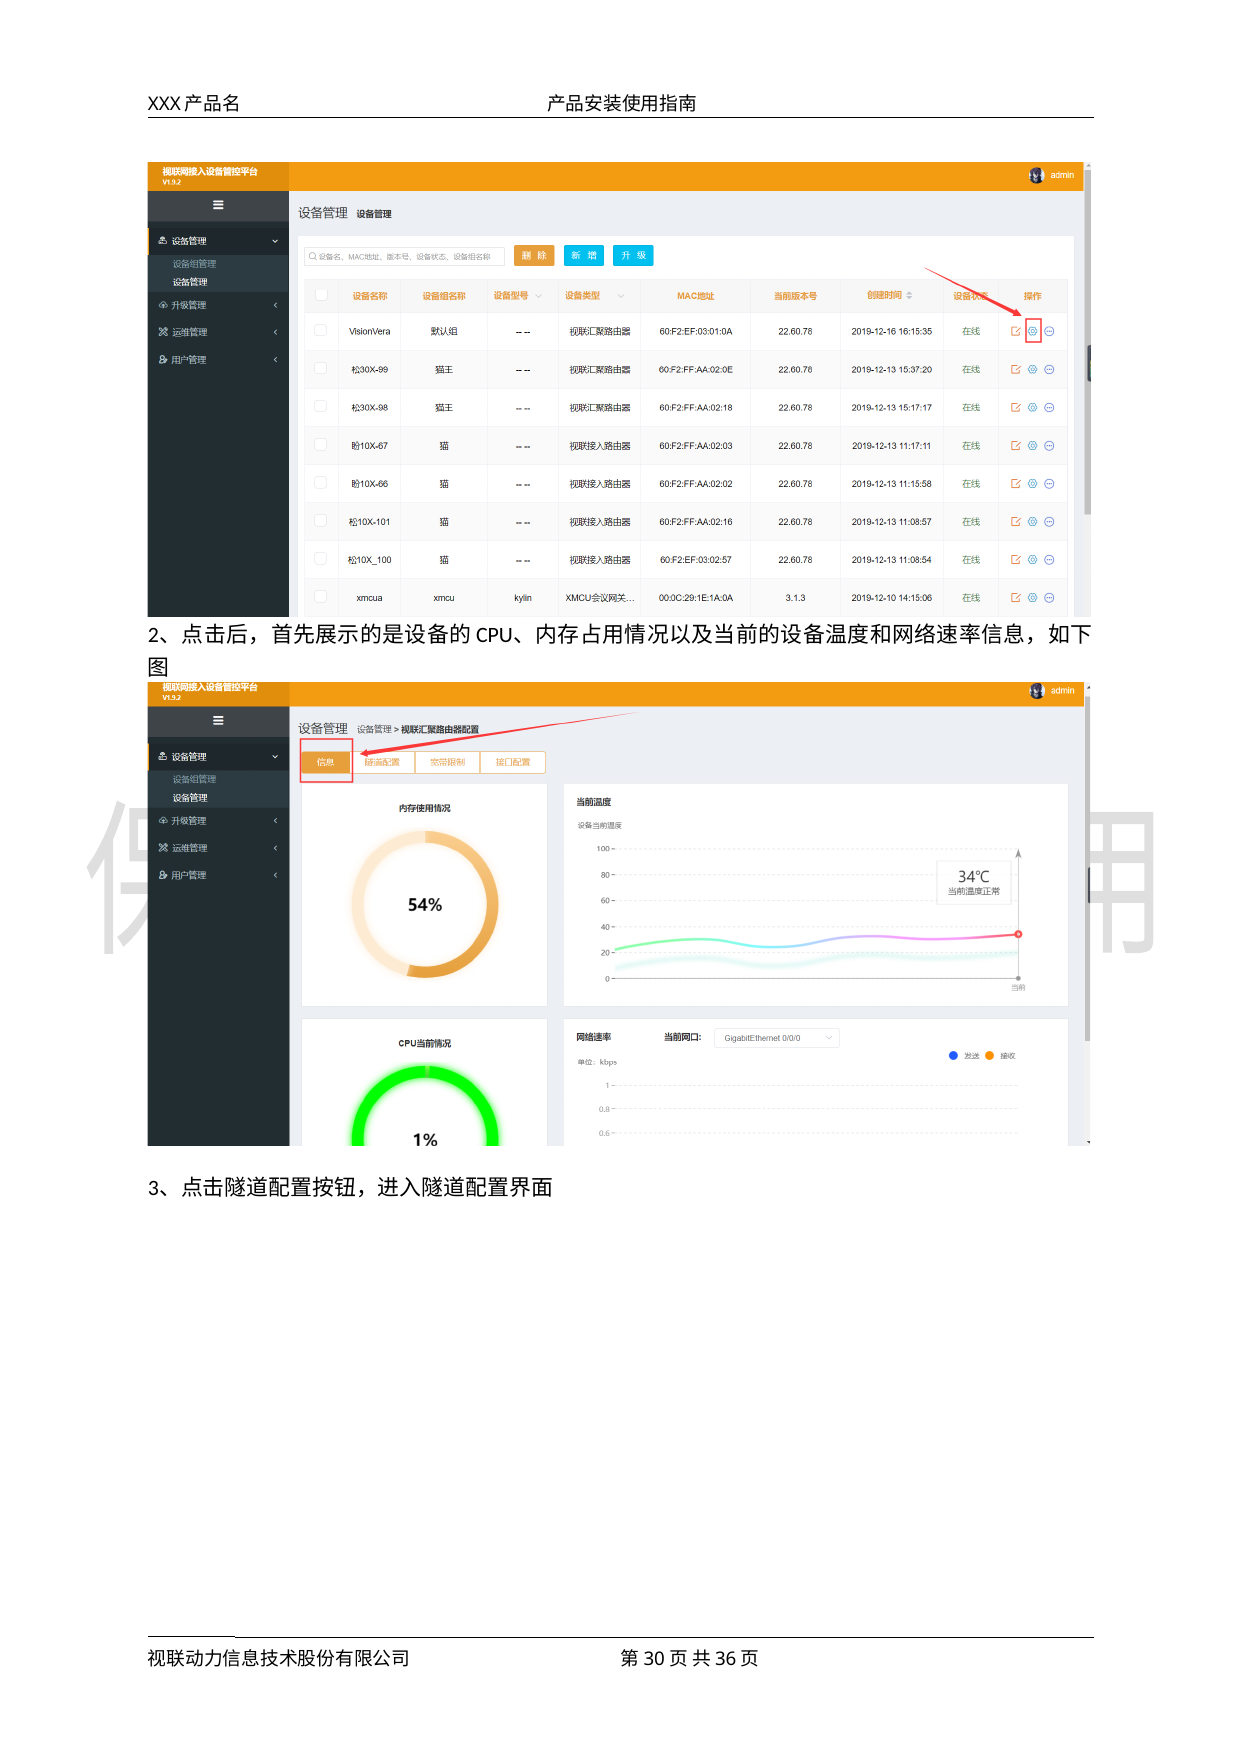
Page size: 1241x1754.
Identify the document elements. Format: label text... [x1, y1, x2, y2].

list 3、点击隧道配置按钮，进入隧道配置界面 [148, 1169, 1092, 1202]
picture [147, 162, 1091, 617]
list 2、点击后，首先展示的是设备的CPU、内存占用情况以及当前的设备温度和网络速率信息，如下图 [148, 617, 1092, 682]
picture [147, 682, 1091, 1146]
